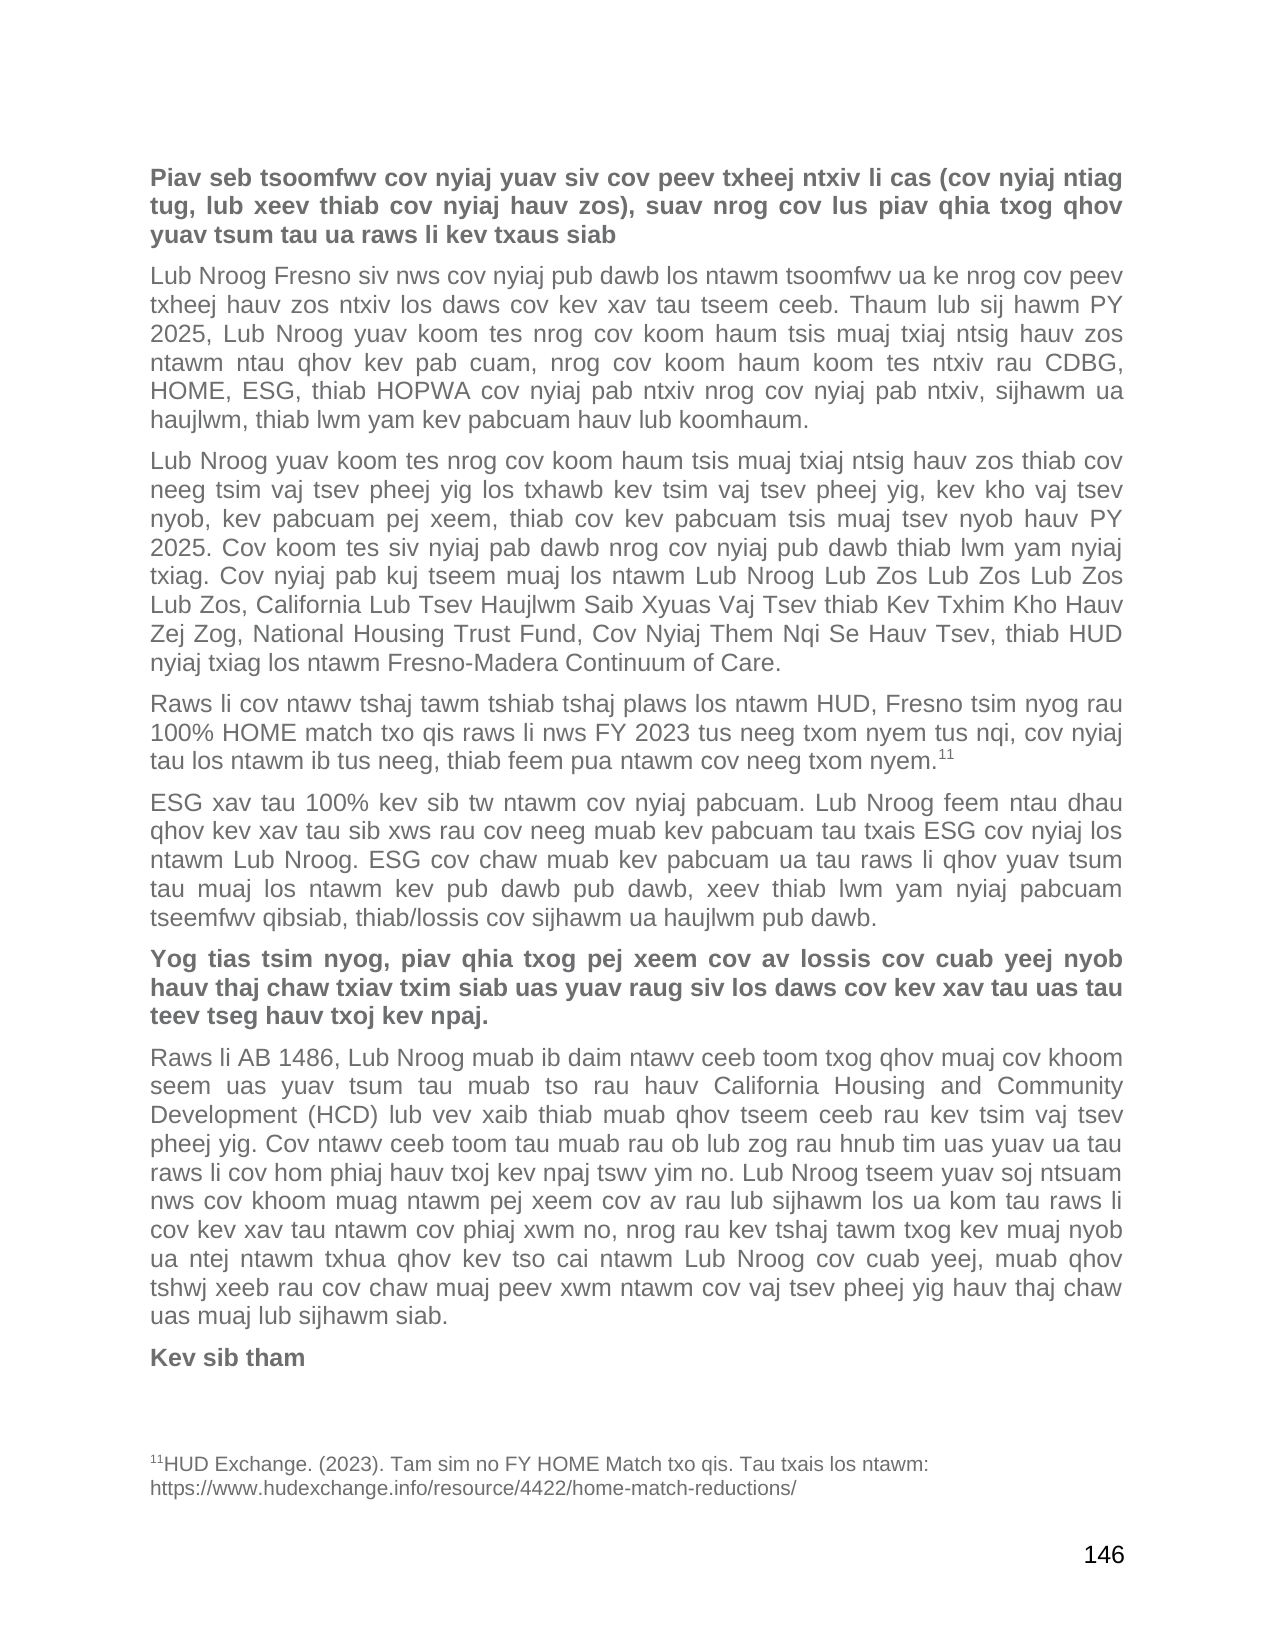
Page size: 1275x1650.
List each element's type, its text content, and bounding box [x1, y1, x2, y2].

text Lub Nroog yuav koom tes nrog cov koom haum tsis muaj txiaj ntsig hauv zos thiab cov neeg tsim vaj tsev pheej yig los txhawb kev tsim vaj tsev pheej yig, kev kho vaj tsev nyob, kev pabcuam pej xeem, thiab cov kev pabcuam tsis muaj tsev nyob hauv PY 2025. Cov koom tes siv nyiaj pab dawb nrog cov nyiaj pub dawb thiab lwm yam nyiaj txiag. Cov nyiaj pab kuj tseem muaj los ntawm Lub Nroog Lub Zos Lub Zos Lub Zos Lub Zos, California Lub Tsev Haujlwm Saib Xyuas Vaj Tsev thiab Kev Txhim Kho Hauv Zej Zog, National Housing Trust Fund, Cov Nyiaj Them Nqi Se Hauv Tsev, thiab HUD nyiaj txiag los ntawm Fresno-Madera Continuum of Care. [150, 446, 1125, 676]
text Lub Nroog Fresno siv nws cov nyiaj pub dawb los ntawm tsoomfwv ua ke nrog cov peev txheej hauv zos ntxiv los daws cov kev xav tau tseem ceeb. Thaum lub sij hawm PY 2025, Lub Nroog yuav koom tes nrog cov koom haum tsis muaj txiaj ntsig hauv zos ntawm ntau qhov kev pab cuam, nrog cov koom haum koom tes ntxiv rau CDBG, HOME, ESG, thiab HOPWA cov nyiaj pab ntxiv nrog cov nyiaj pab ntxiv, sijhawm ua haujlwm, thiab lwm yam kev pabcuam hauv lub koomhaum. [150, 261, 1125, 434]
text Yog tias tsim nyog, piav qhia txog pej xeem cov av lossis cov cuab yeej nyob hauv thaj chaw txiav txim siab uas yuav raug siv los daws cov kev xav tau uas tau teev tseg hauv txoj kev npaj. [150, 944, 1125, 1030]
text ESG xav tau 100% kev sib tw ntawm cov nyiaj pabcuam. Lub Nroog feem ntau dhau qhov kev xav tau sib xws rau cov neeg muab kev pabcuam tau txais ESG cov nyiaj los ntawm Lub Nroog. ESG cov chaw muab kev pabcuam ua tau raws li qhov yuav tsum tau muaj los ntawm kev pub dawb pub dawb, xeev thiab lwm yam nyiaj pabcuam tseemfwv qibsiab, thiab/lossis cov sijhawm ua haujlwm pub dawb. [150, 787, 1125, 931]
text Piav seb tsoomfwv cov nyiaj yuav siv cov peev txheej ntxiv li cas (cov nyiaj ntiag tug, lub xeev thiab cov nyiaj hauv zos), suav nrog cov lus piav qhia txog qhov yuav tsum tau ua raws li kev txaus siab [150, 162, 1125, 249]
text Raws li AB 1486, Lub Nroog muab ib daim ntawv ceeb toom txog qhov muaj cov khoom seem uas yuav tsum tau muab tso rau hauv California Housing and Community Development (HCD) lub vev xaib thiab muab qhov tseem ceeb rau kev tsim vaj tsev pheej yig. Cov ntawv ceeb toom tau muab rau ob lub zog rau hnub tim uas yuav ua tau raws li cov hom phiaj hauv txoj kev npaj tswv yim no. Lub Nroog tseem yuav soj ntsuam nws cov khoom muag ntawm pej xeem cov av rau lub sijhawm los ua kom tau raws li cov kev xav tau ntawm cov phiaj xwm no, nrog rau kev tshaj tawm txog kev muaj nyob ua ntej ntawm txhua qhov kev tso cai ntawm Lub Nroog cov cuab yeej, muab qhov tshwj xeeb rau cov chaw muaj peev xwm ntawm cov vaj tsev pheej yig hauv thaj chaw uas muaj lub sijhawm siab. [150, 1042, 1125, 1330]
text Raws li cov ntawv tshaj tawm tshiab tshaj plaws los ntawm HUD, Fresno tsim nyog rau 100% HOME match txo qis raws li nws FY 2023 tus neeg txom nyem tus nqi, cov nyiaj tau los ntawm ib tus neeg, thiab feem pua ​​​​ntawm cov neeg txom nyem. [150, 689, 1125, 775]
text Kev sib tham [150, 1342, 1125, 1371]
